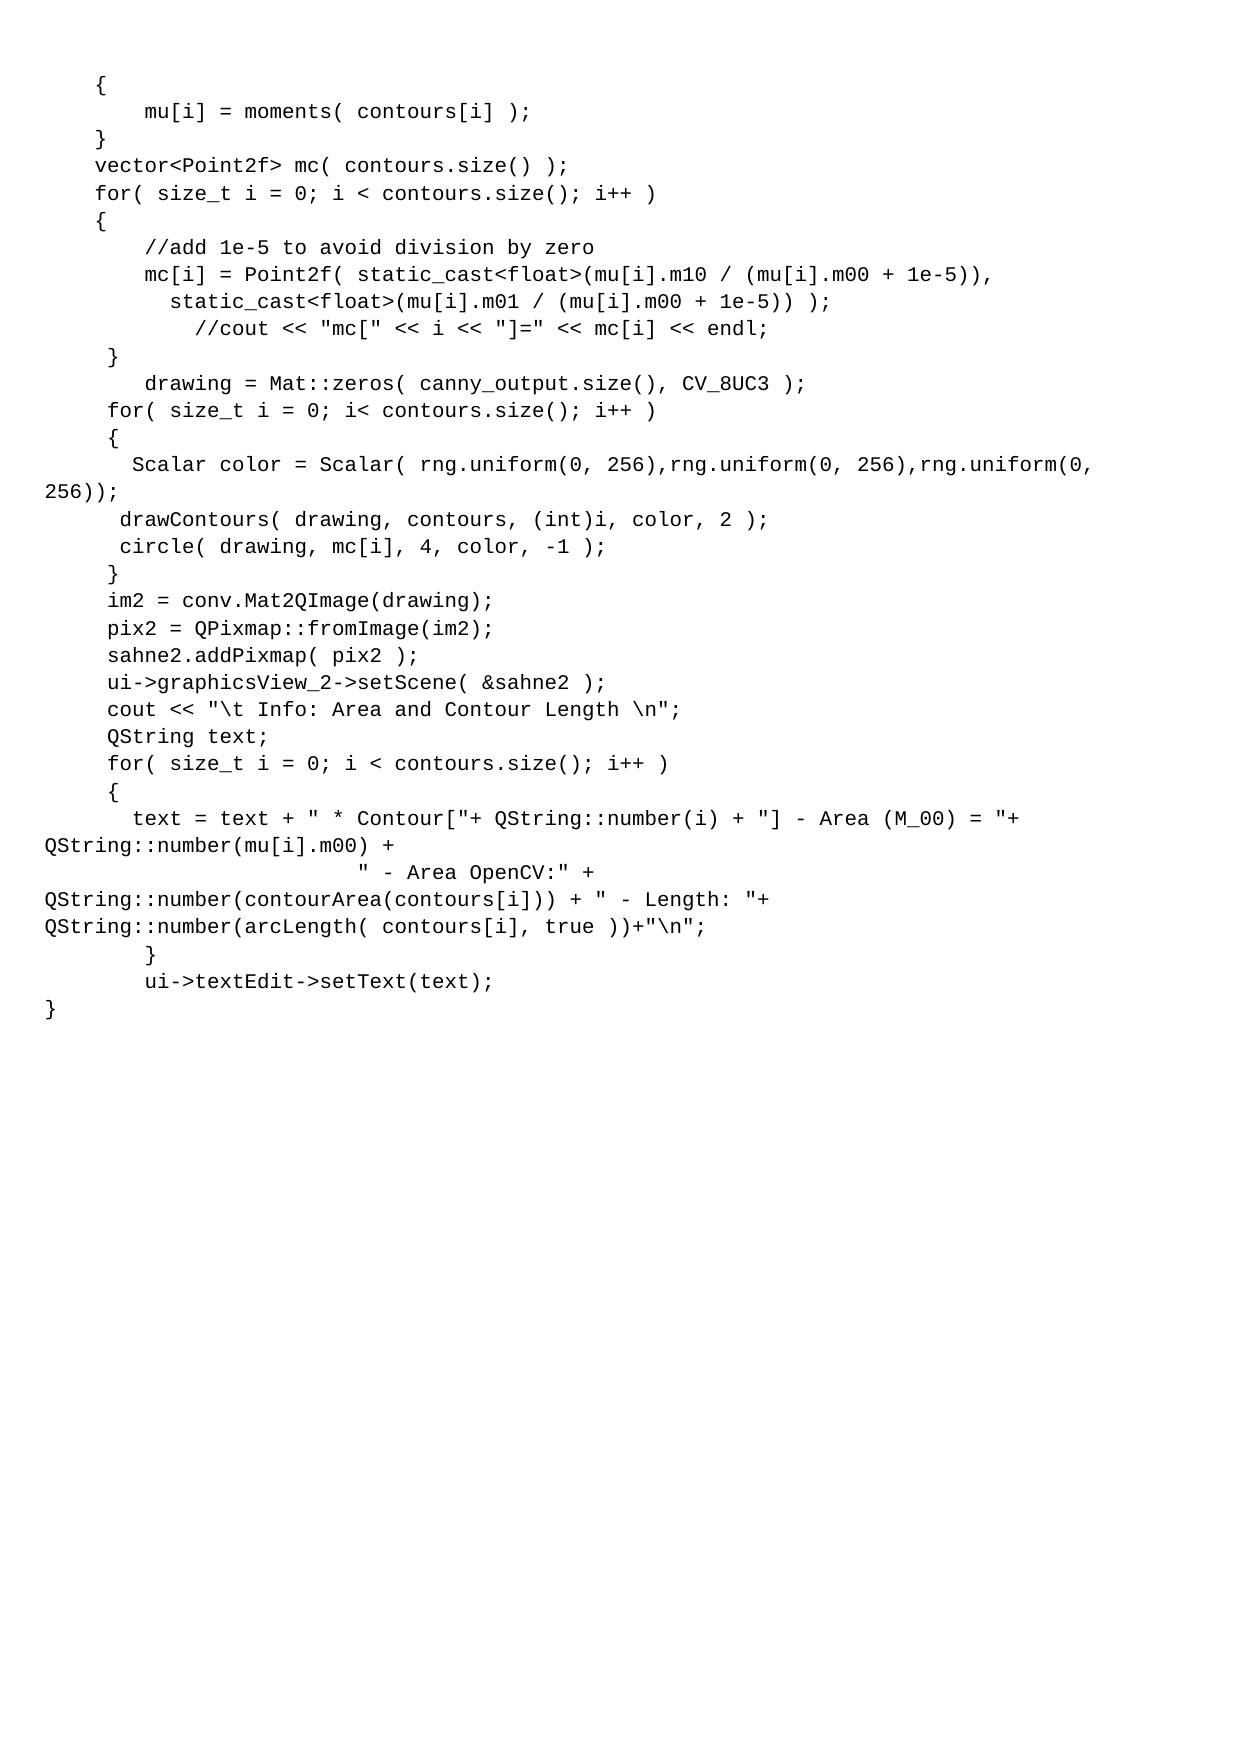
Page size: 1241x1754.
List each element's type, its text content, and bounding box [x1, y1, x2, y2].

text ui->graphicsView_2->setScene( &sahne2 ); cout << "\t Info: Area and Contour Length \n"; QString text; [44, 672, 1180, 750]
text for( size_t i = 0; i < contours.size(); i++ ) { text = text + " * Contour["+ QString::number(i) + "] - Area (M_00) = "+ QString::number(mu[i].m00) + " - Area OpenCV:" + QString::number(contourArea(contours[i])) + " - Length: "+ QString::number(arcLength( contours[i], true ))+"\n"; } ui->textEdit->setText(text); } [44, 753, 1180, 1022]
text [44, 74, 1180, 668]
